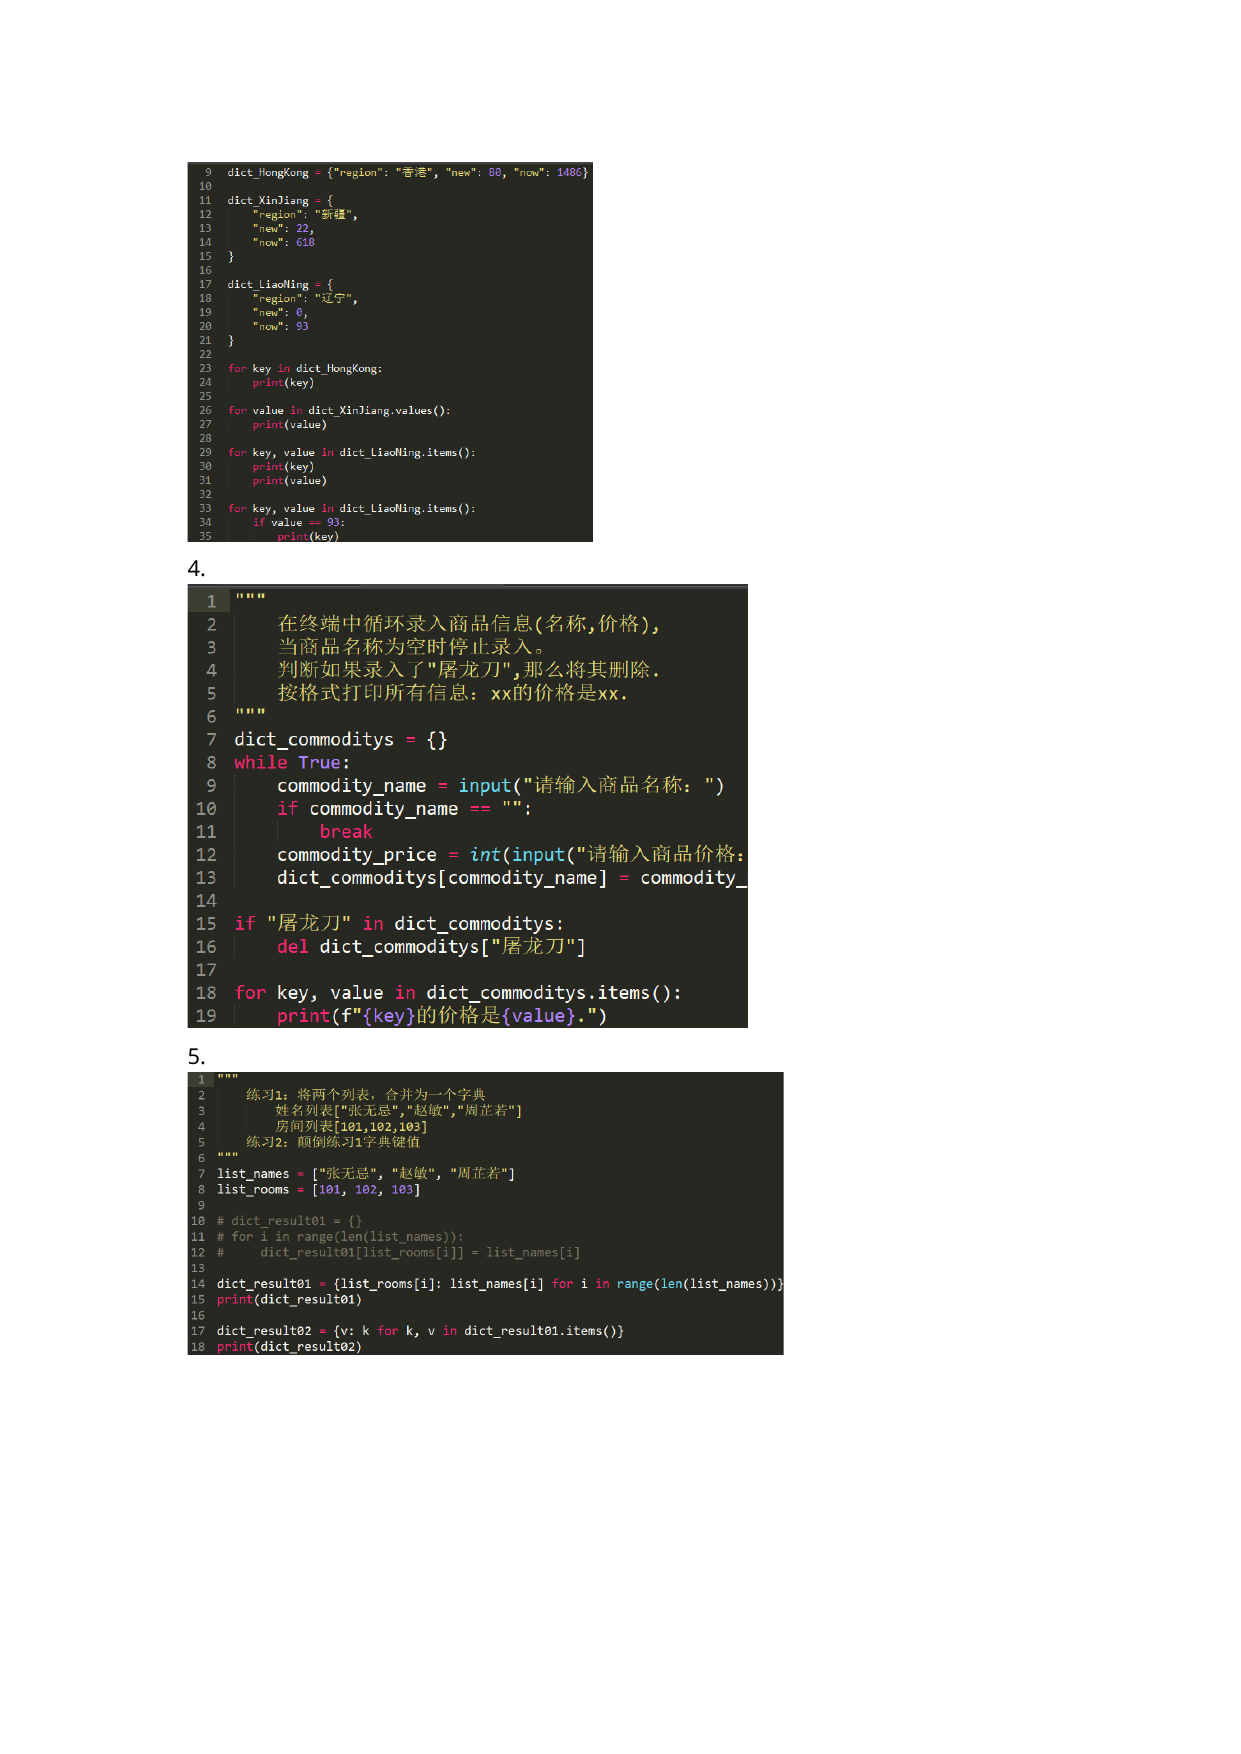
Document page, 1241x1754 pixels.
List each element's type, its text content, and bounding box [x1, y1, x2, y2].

picture [187, 584, 748, 1028]
picture [187, 162, 593, 542]
text 5. [187, 1039, 1053, 1072]
picture [187, 1072, 784, 1355]
text 4. [187, 552, 1053, 584]
